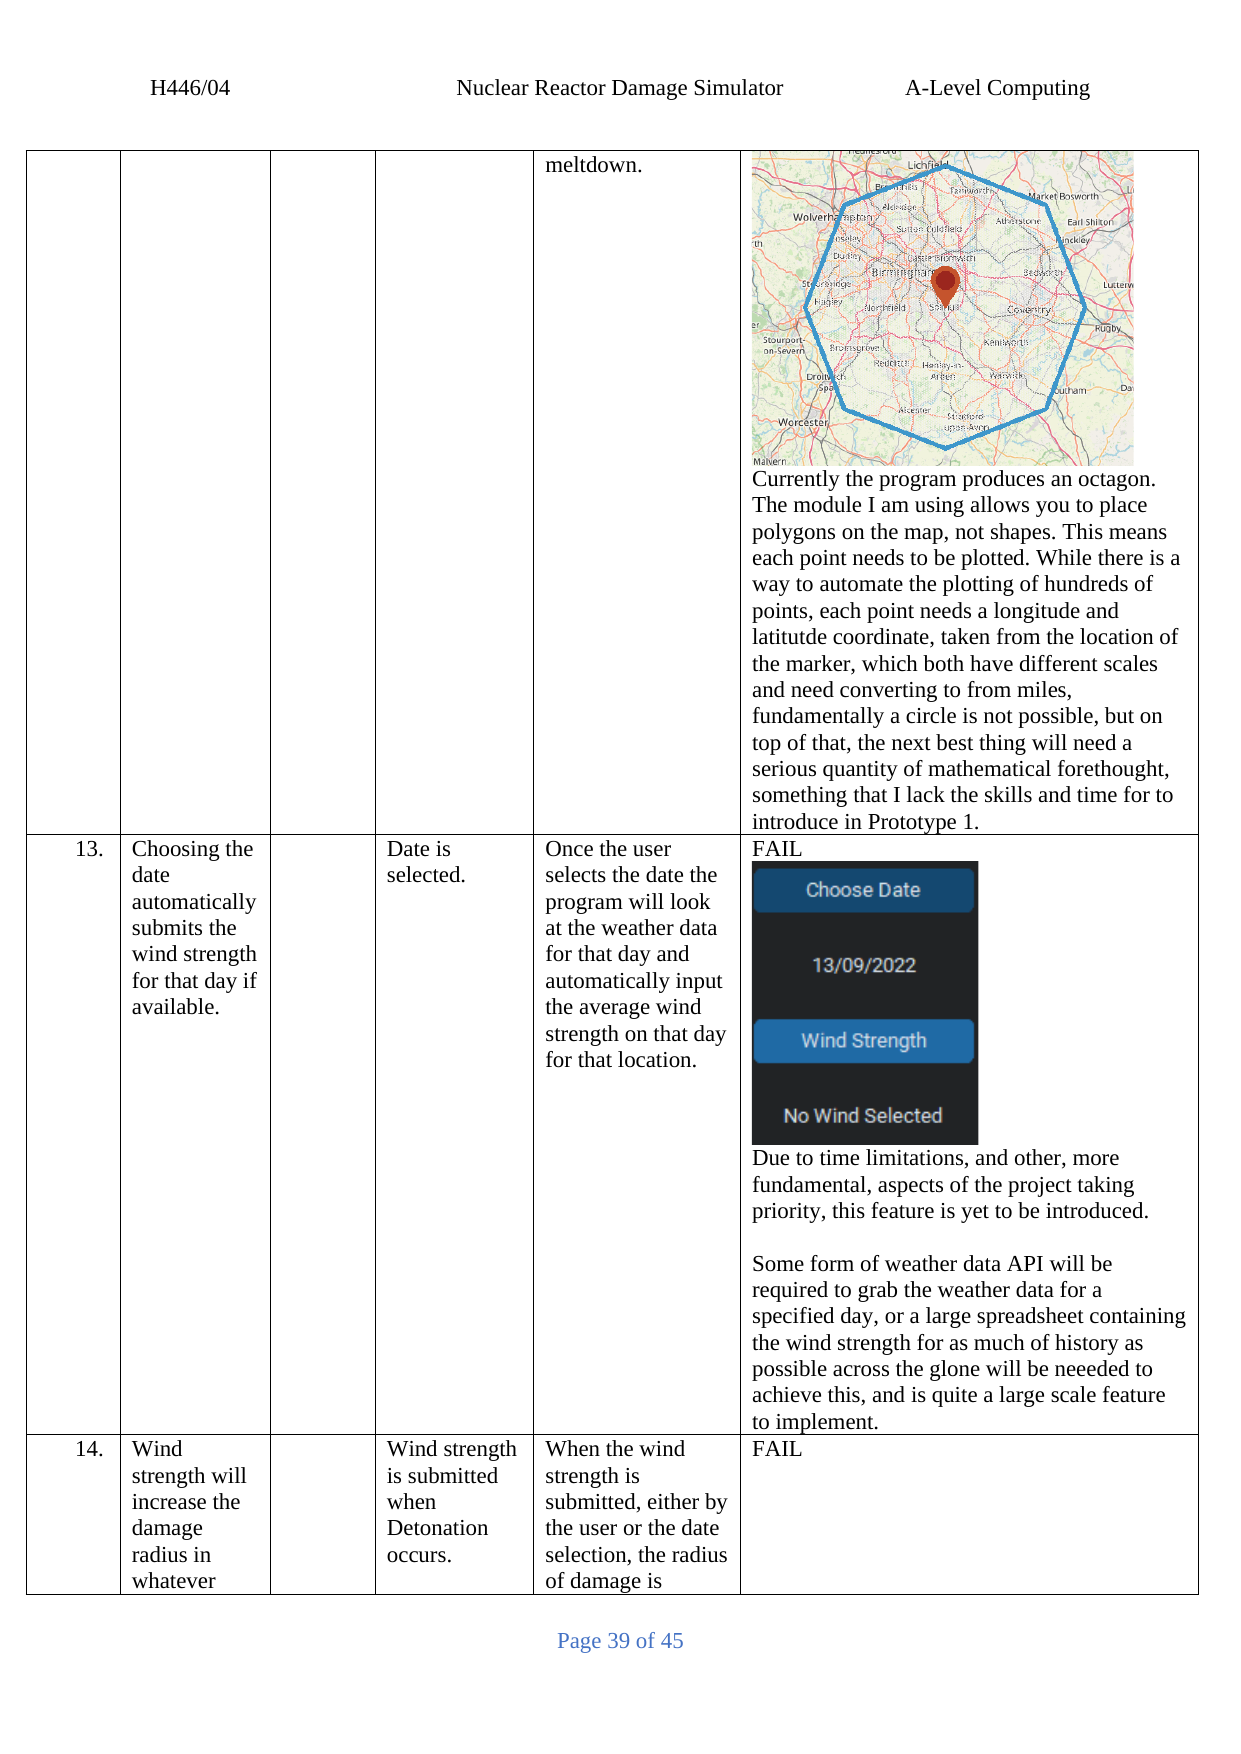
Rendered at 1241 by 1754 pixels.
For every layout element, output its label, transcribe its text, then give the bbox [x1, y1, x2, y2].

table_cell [741, 151, 1198, 834]
picture [751, 151, 1134, 466]
picture [751, 861, 979, 1145]
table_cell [534, 1435, 740, 1593]
table_cell [27, 151, 120, 834]
table_cell Once the user selects the date the program will look at the weather data for that day and automatically input the average wind strength on that day for that location. [534, 835, 740, 1434]
table_cell [271, 835, 375, 1434]
table_cell [271, 151, 375, 834]
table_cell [534, 151, 740, 834]
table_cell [121, 1435, 270, 1593]
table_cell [741, 1435, 1198, 1593]
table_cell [376, 1435, 533, 1593]
table_cell Date is selected. [376, 835, 533, 1434]
table_cell [27, 1435, 120, 1593]
table_cell Choosing the date automatically submits the wind strength for that day if available. [121, 835, 270, 1434]
table_cell [271, 1435, 375, 1593]
table_cell [27, 835, 120, 1434]
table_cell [376, 151, 533, 834]
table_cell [121, 151, 270, 834]
table_cell FAIL Due to time limitations, and other, more fundamental, aspects of the project taking priority, this feature is yet to be introduced. Some form of weather data API will be required to grab the weather data for a specified day, or a large spreadsheet containing the wind strength for as much of history as possible across the glone will be neeeded to achieve this, and is quite a large scale feature to implement. [741, 835, 1198, 1434]
